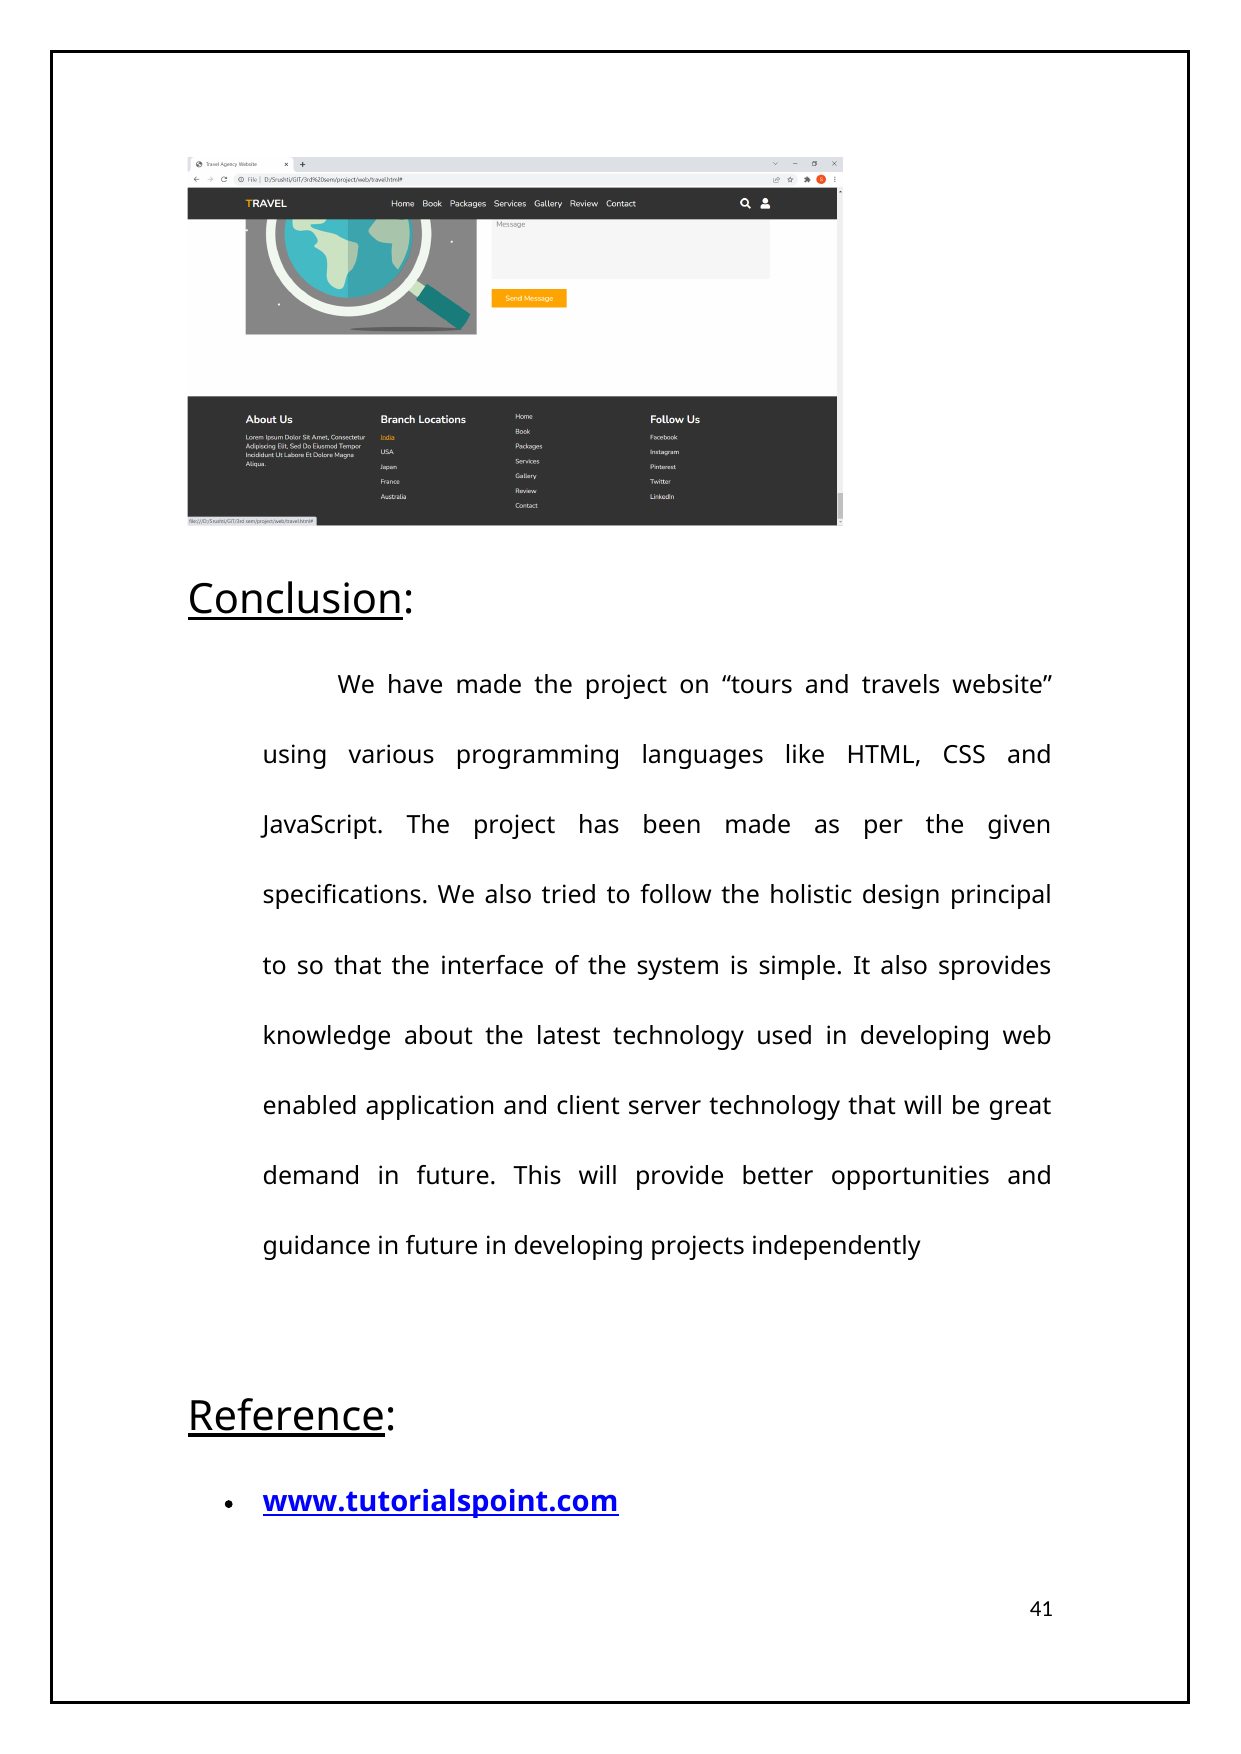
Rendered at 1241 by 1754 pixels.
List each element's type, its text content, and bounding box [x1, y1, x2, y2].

list www.tutorialspoint.com [225, 1468, 1053, 1533]
text Conclusion: [187, 565, 1053, 630]
text Reference: [187, 1381, 1053, 1446]
text We have made the project on “tours and travels website” using various programming languages like HTML, CSS and JavaScript. The project has been made as per the given specifications. We also tried to follow the holistic design principal to so that the interface of the system is simple. It also sprovides knowledge about the latest technology used in developing web enabled application and client server technology that will be great demand in future. This will provide better opportunities and guidance in future in developing projects independently [262, 651, 1053, 1277]
picture [187, 157, 843, 526]
